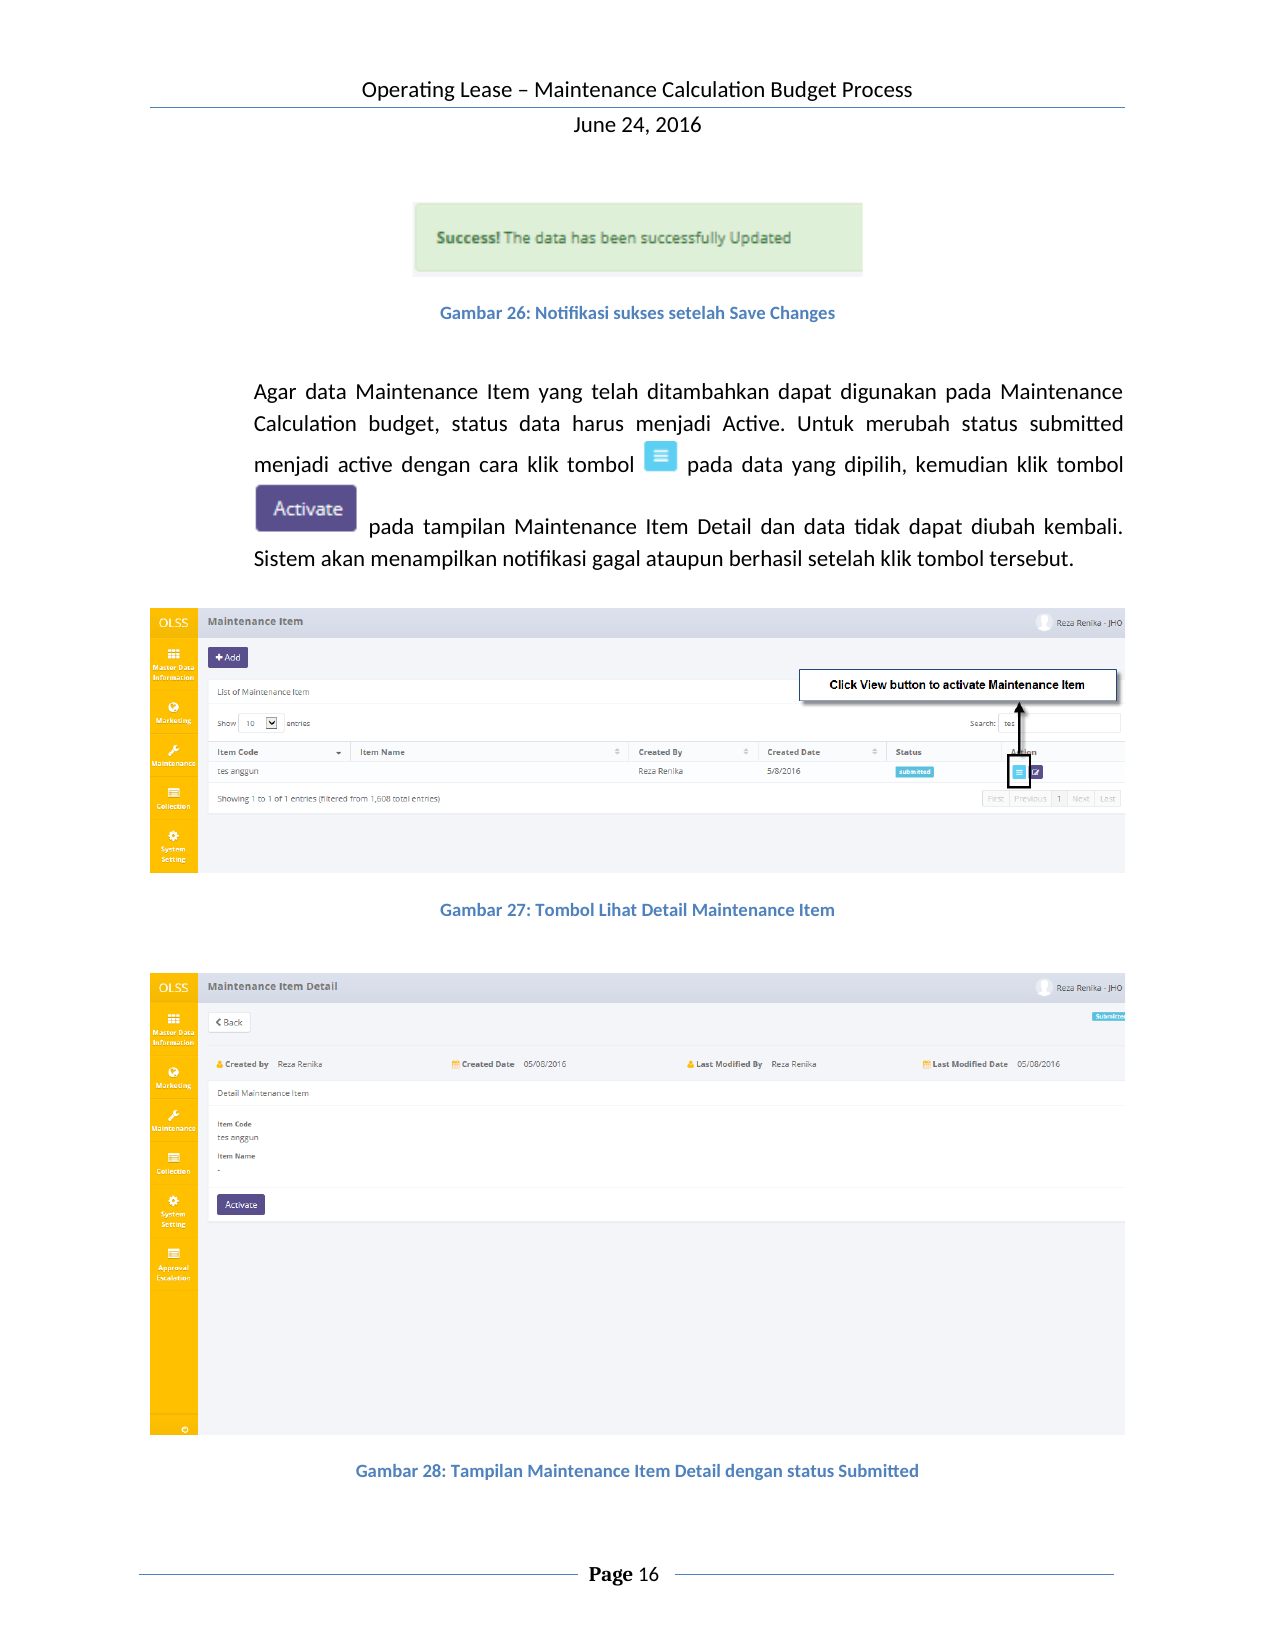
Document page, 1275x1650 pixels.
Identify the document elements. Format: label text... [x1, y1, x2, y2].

picture [412, 202, 863, 277]
picture [643, 441, 679, 473]
picture [253, 482, 360, 535]
picture [150, 973, 1125, 1435]
picture [150, 608, 1125, 873]
list Agar data Maintenance Item yang telah ditambahkan dapat digunakan pada Maintenance Calculation budget, status data harus menjadi Active. Untuk merubah status submitted menjadi active dengan cara klik tombol pada data yang dipilih, kemudian klik tombol pada tampilan Maintenance Item Detail dan data tidak dapat diubah kembali. Sistem akan menampilkan notifikasi gagal ataupun berhasil setelah klik tombol tersebut. [253, 377, 1125, 572]
